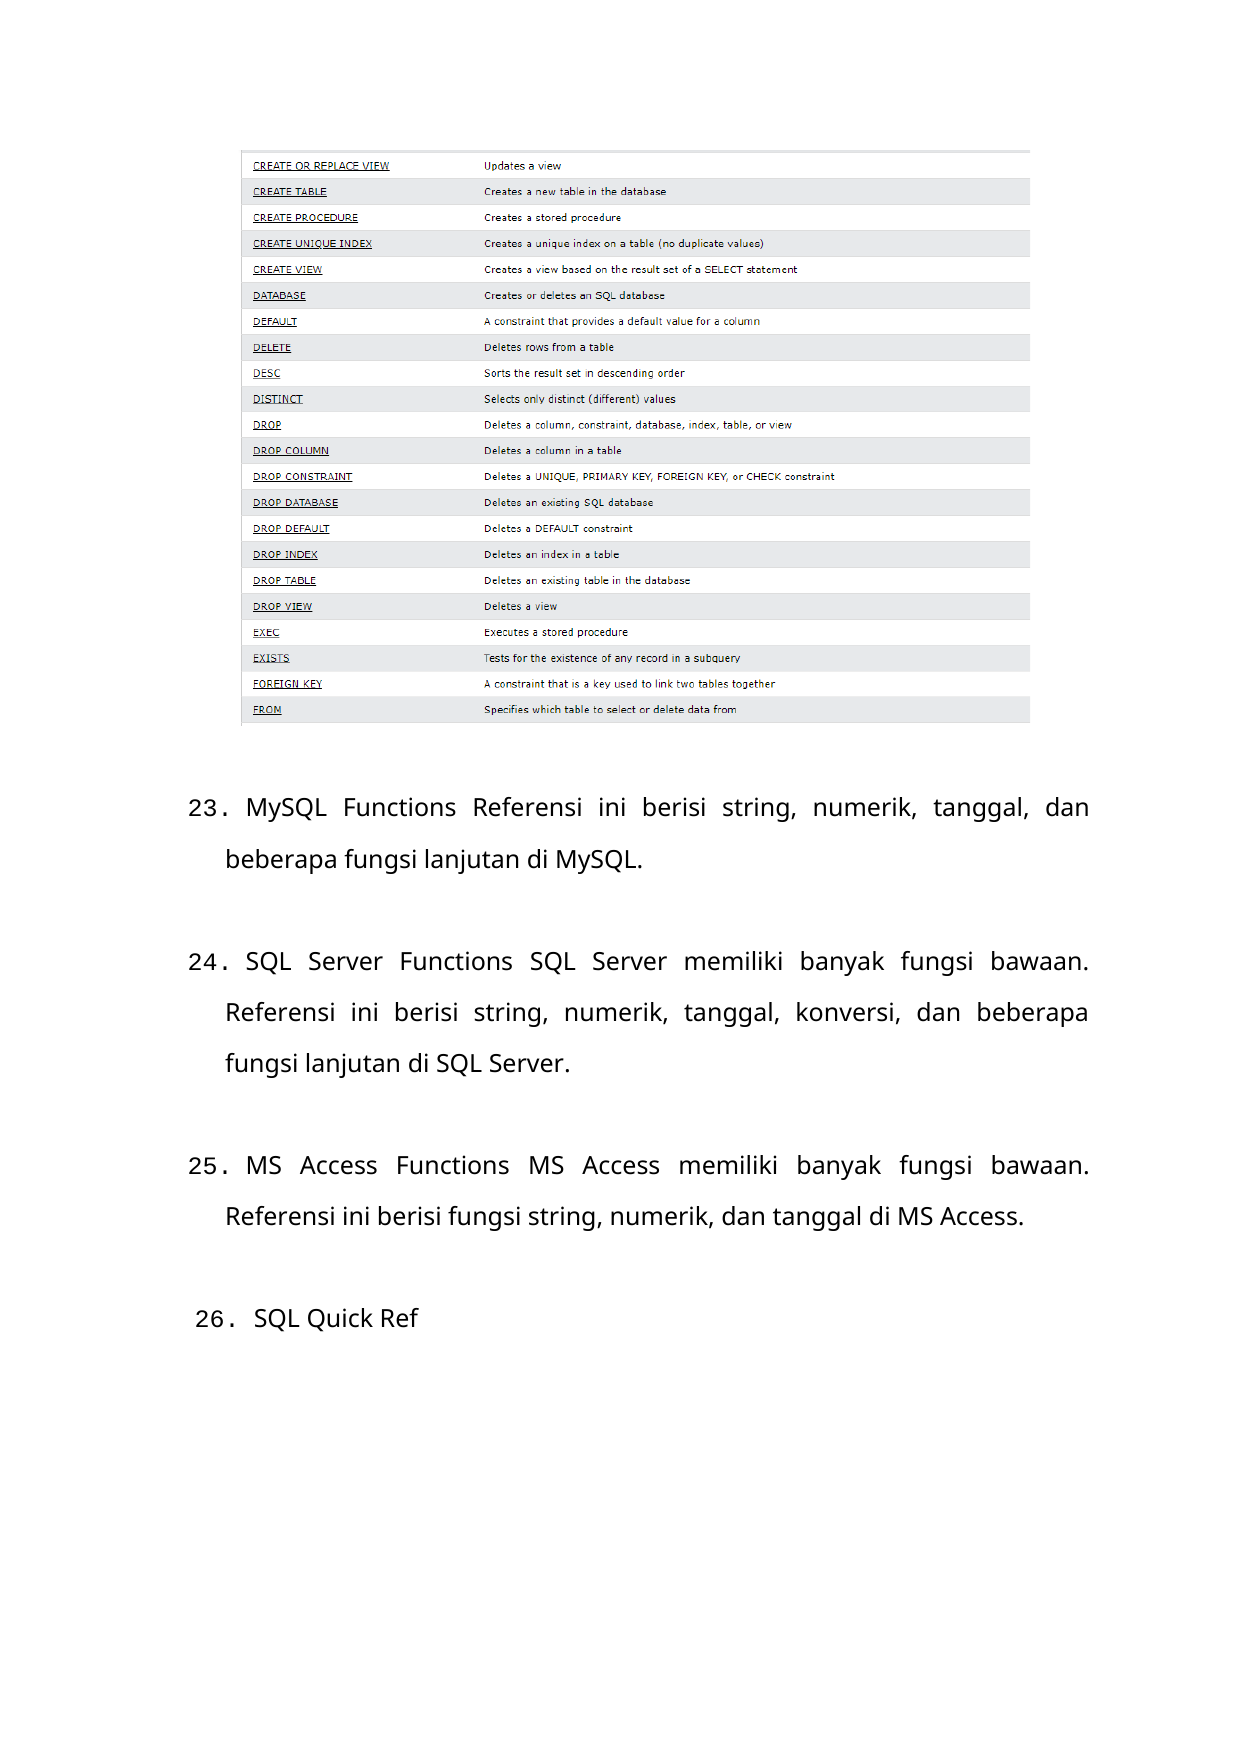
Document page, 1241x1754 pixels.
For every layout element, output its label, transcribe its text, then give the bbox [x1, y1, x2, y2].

picture [238, 150, 1031, 726]
list MS Access Functions MS Access memiliki banyak fungsi bawaan. Referensi ini berisi fungsi string, numerik, dan tanggal di MS Access. [187, 1148, 1090, 1233]
list MySQL Functions Referensi ini berisi string, numerik, tanggal, dan beberapa fungsi lanjutan di MySQL. [187, 790, 1090, 875]
list SQL Server Functions SQL Server memiliki banyak fungsi bawaan. Referensi ini berisi string, numerik, tanggal, konversi, dan beberapa fungsi lanjutan di SQL Server. [187, 943, 1090, 1080]
list SQL Quick Ref [194, 1301, 1090, 1335]
